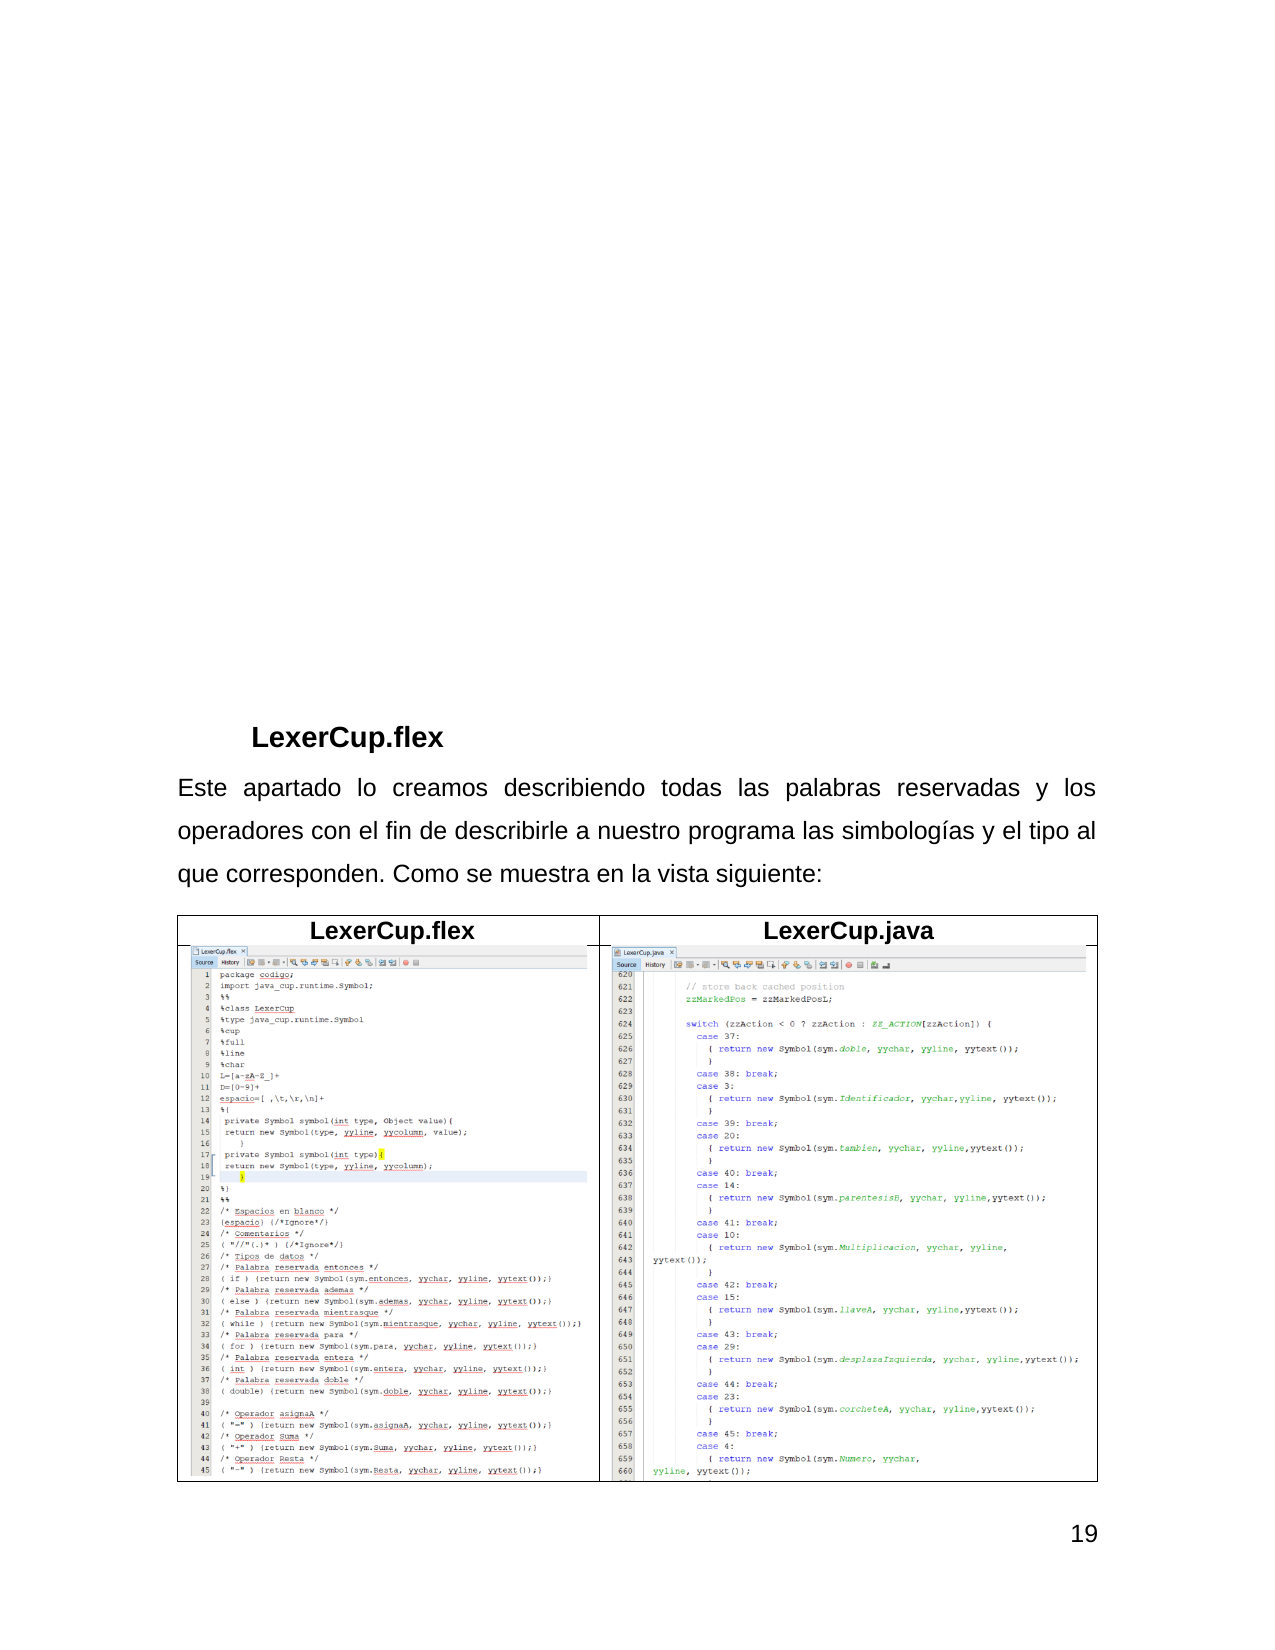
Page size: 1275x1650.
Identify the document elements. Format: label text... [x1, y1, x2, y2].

subtitle LexerCup.flex [251, 720, 1098, 754]
table_header LexerCup.java [600, 916, 1097, 944]
table_cell [178, 946, 599, 1481]
subtitle Este apartado lo creamos describiendo todas las palabras reservadas y los operadores con el fin de describirle a nuestro programa las simbologías y el tipo al que corresponden. Como se muestra en la vista siguiente: [177, 773, 1098, 888]
table_header LexerCup.flex [178, 916, 599, 944]
table_cell [1087, 946, 1097, 1481]
picture [190, 945, 588, 1476]
table_cell [600, 946, 611, 1481]
picture [611, 945, 1087, 1481]
